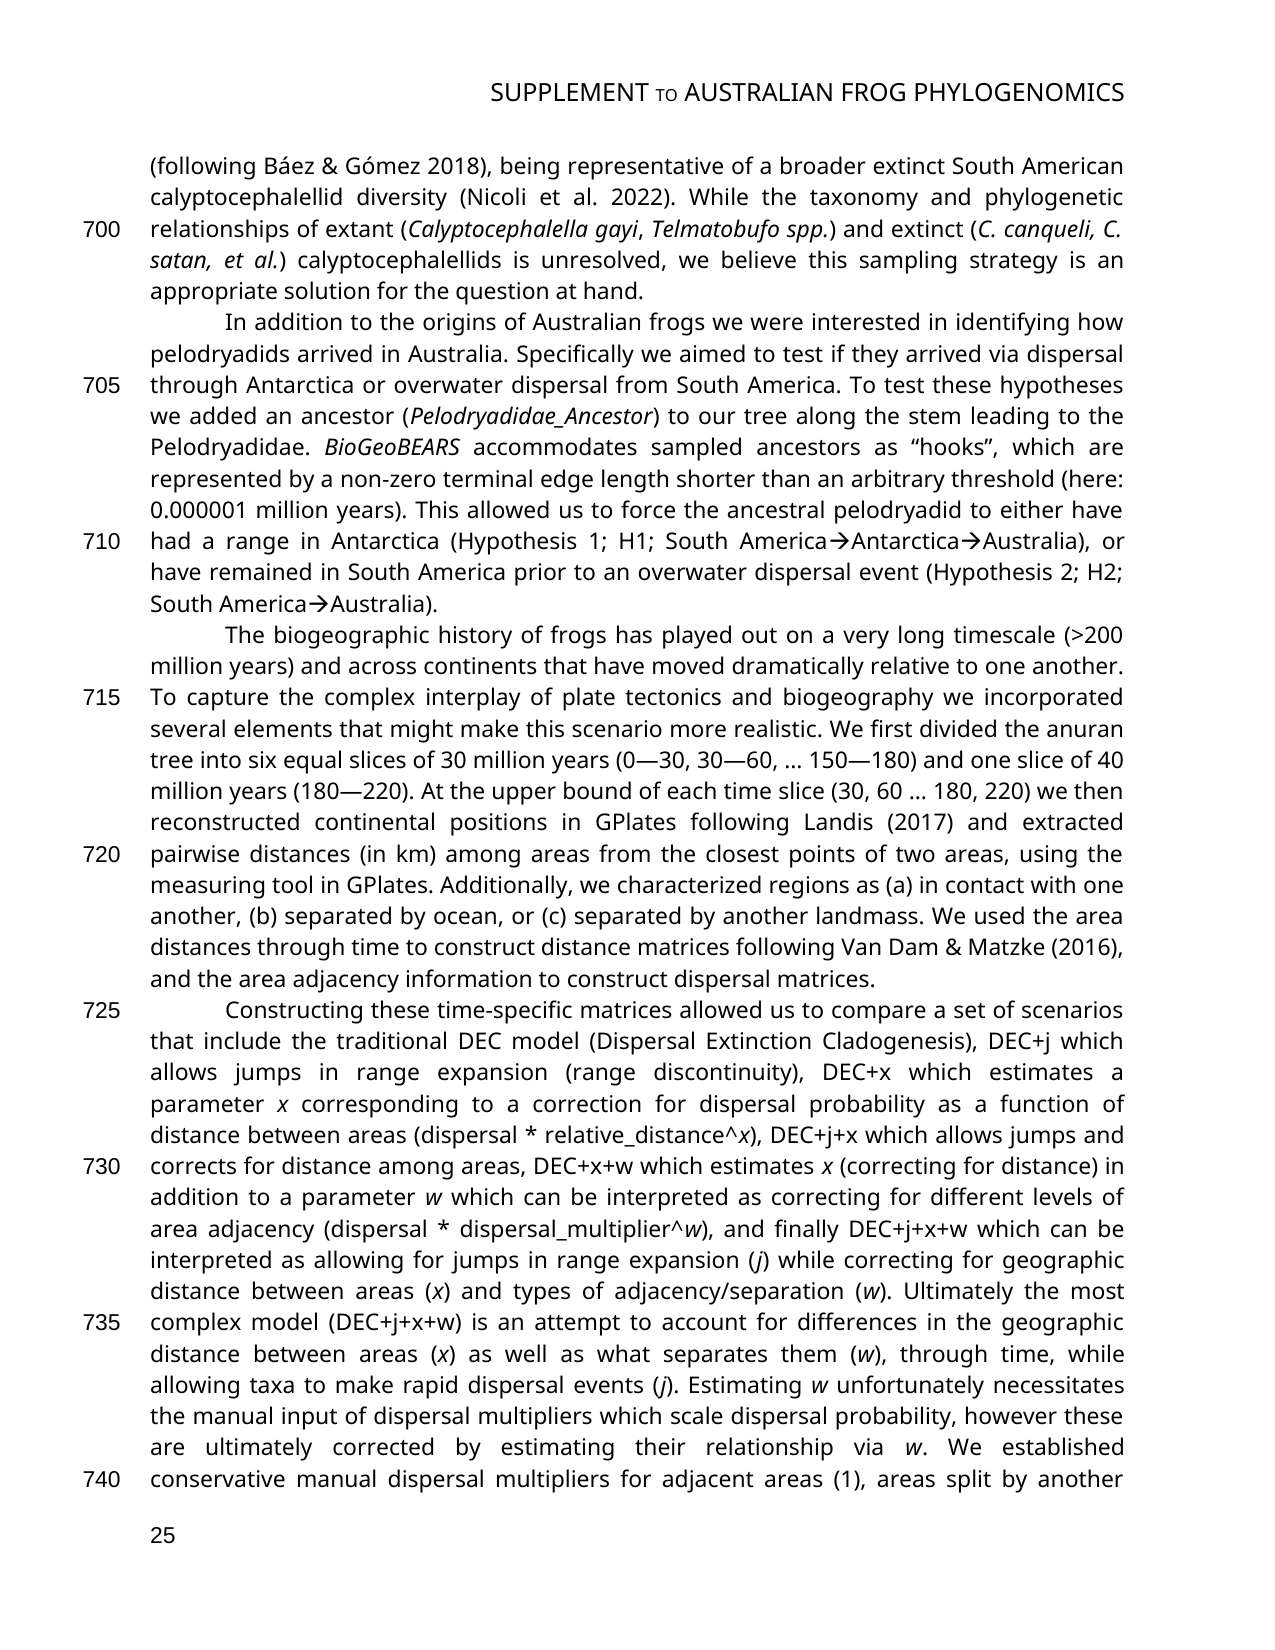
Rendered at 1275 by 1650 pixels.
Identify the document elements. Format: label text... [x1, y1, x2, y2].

text The biogeographic history of frogs has played out on a very long timescale (>200 million years) and across continents that have moved dramatically relative to one another. To capture the complex interplay of plate tectonics and biogeography we incorporated several elements that might make this scenario more realistic. We first divided the anuran tree into six equal slices of 30 million years (0—30, 30—60, … 150—180) and one slice of 40 million years (180—220). At the upper bound of each time slice (30, 60 … 180, 220) we then reconstructed continental positions in GPlates following Landis (2017) and extracted pairwise distances (in km) among areas from the closest points of two areas, using the measuring tool in GPlates. Additionally, we characterized regions as (a) in contact with one another, (b) separated by ocean, or (c) separated by another landmass. We used the area distances through time to construct distance matrices following Van Dam & Matzke (2016), and the area adjacency information to construct dispersal matrices. [150, 619, 1125, 994]
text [150, 150, 1125, 306]
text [150, 994, 1125, 1494]
text In addition to the origins of Australian frogs we were interested in identifying how pelodryadids arrived in Australia. Specifically we aimed to test if they arrived via dispersal through Antarctica or overwater dispersal from South America. To test these hypotheses we added an ancestor (Pelodryadidae_Ancestor) to our tree along the stem leading to the Pelodryadidae. BioGeoBEARS accommodates sampled ancestors as “hooks”, which are represented by a non-zero terminal edge length shorter than an arbitrary threshold (here: 0.000001 million years). This allowed us to force the ancestral pelodryadid to either have had a range in Antarctica (Hypothesis 1; H1; South AmericaAntarcticaAustralia), or have remained in South America prior to an overwater dispersal event (Hypothesis 2; H2; South AmericaAustralia). [150, 306, 1125, 619]
